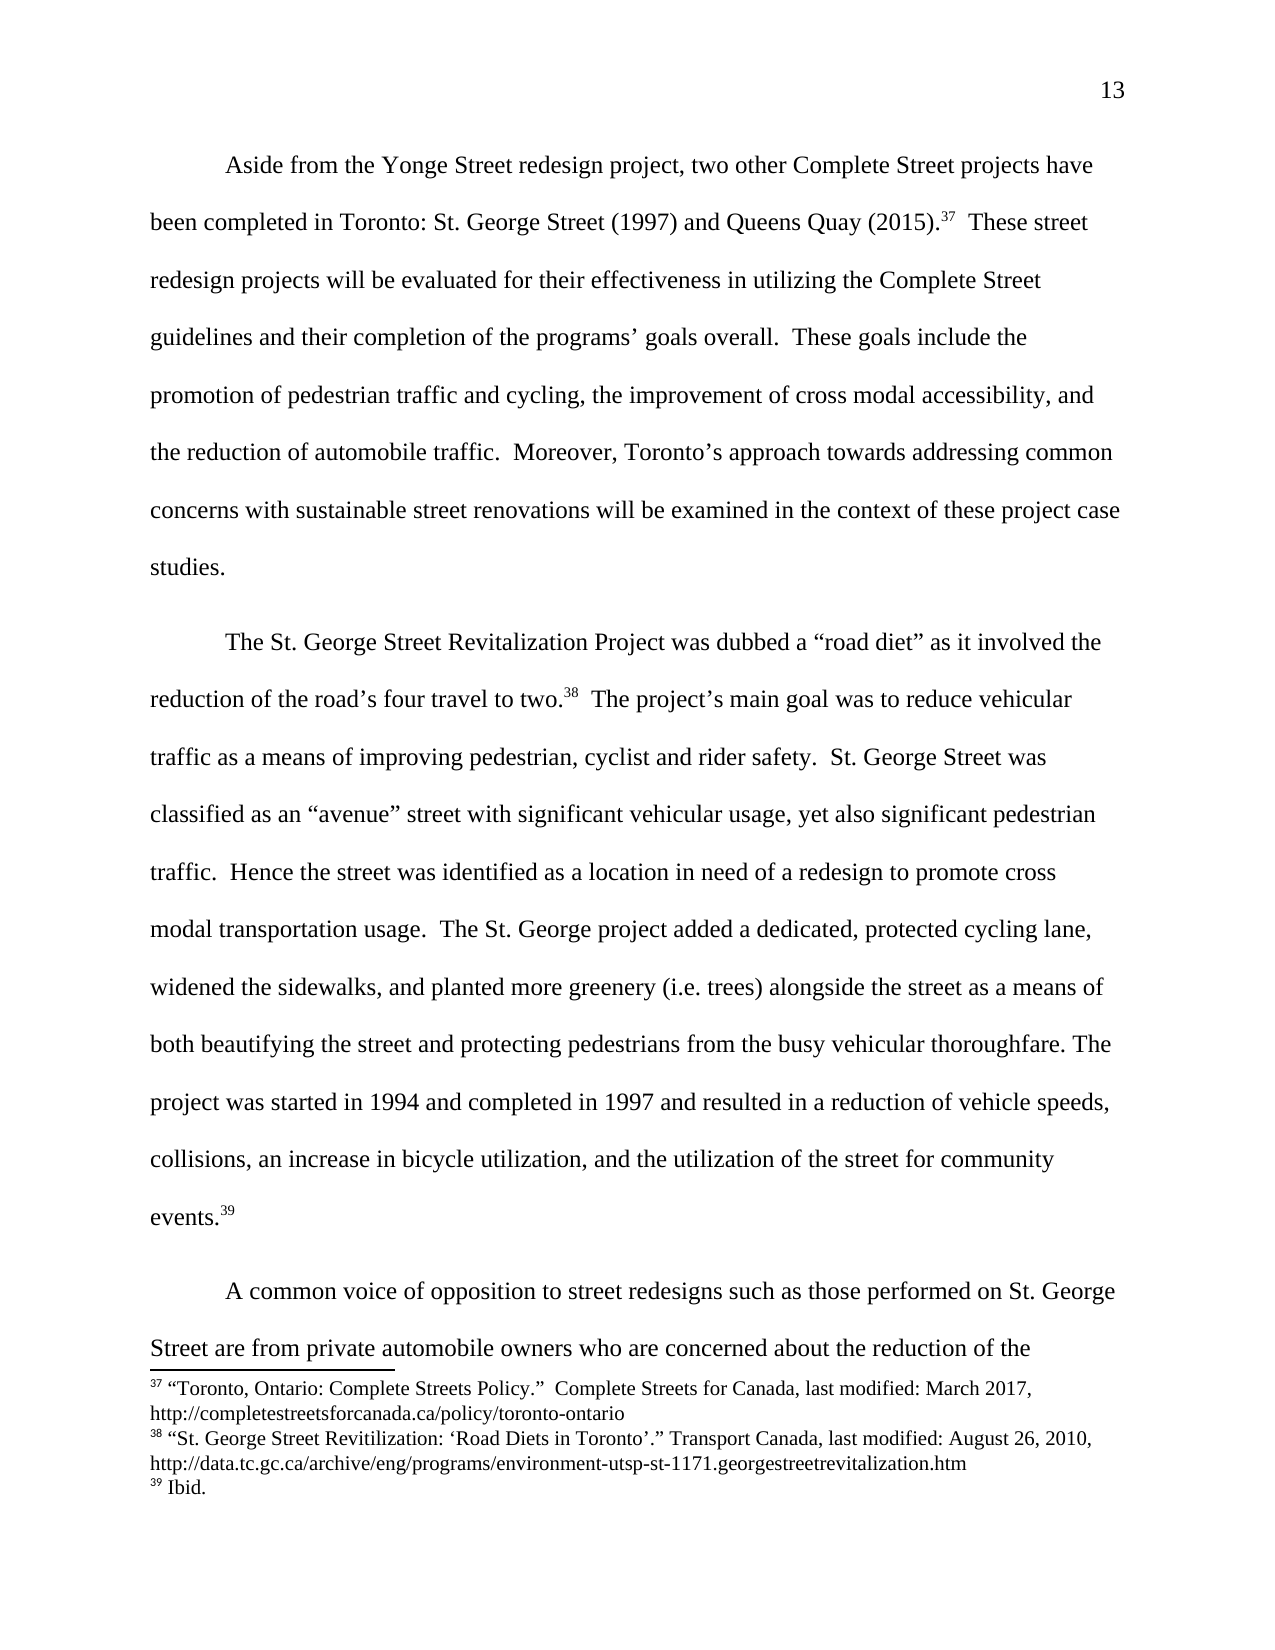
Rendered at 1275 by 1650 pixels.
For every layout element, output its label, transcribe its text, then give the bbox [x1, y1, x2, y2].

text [150, 1276, 1125, 1362]
text Aside from the Yonge Street redesign project, two other Complete Street projects have been completed in Toronto: St. George Street (1997) and Queens Quay (2015). These street redesign projects will be evaluated for their effectiveness in utilizing the Complete Street guidelines and their completion of the programs’ goals overall. These goals include the promotion of pedestrian traffic and cycling, the improvement of cross modal accessibility, and the reduction of automobile traffic. Moreover, Toronto’s approach towards addressing common concerns with sustainable street renovations will be examined in the context of these project case studies. [150, 150, 1125, 581]
text The St. George Street Revitalization Project was dubbed a “road diet” as it involved the reduction of the road’s four travel to two. The project’s main goal was to reduce vehicular traffic as a means of improving pedestrian, cyclist and rider safety. St. George Street was classified as an “avenue” street with significant vehicular usage, yet also significant pedestrian traffic. Hence the street was identified as a location in need of a redesign to promote cross modal transportation usage. The St. George project added a dedicated, protected cycling lane, widened the sidewalks, and planted more greenery (i.e. trees) alongside the street as a means of both beautifying the street and protecting pedestrians from the busy vehicular thoroughfare. The project was started in 1994 and completed in 1997 and resulted in a reduction of vehicle speeds, collisions, an increase in bicycle utilization, and the utilization of the street for community events. [150, 627, 1125, 1230]
